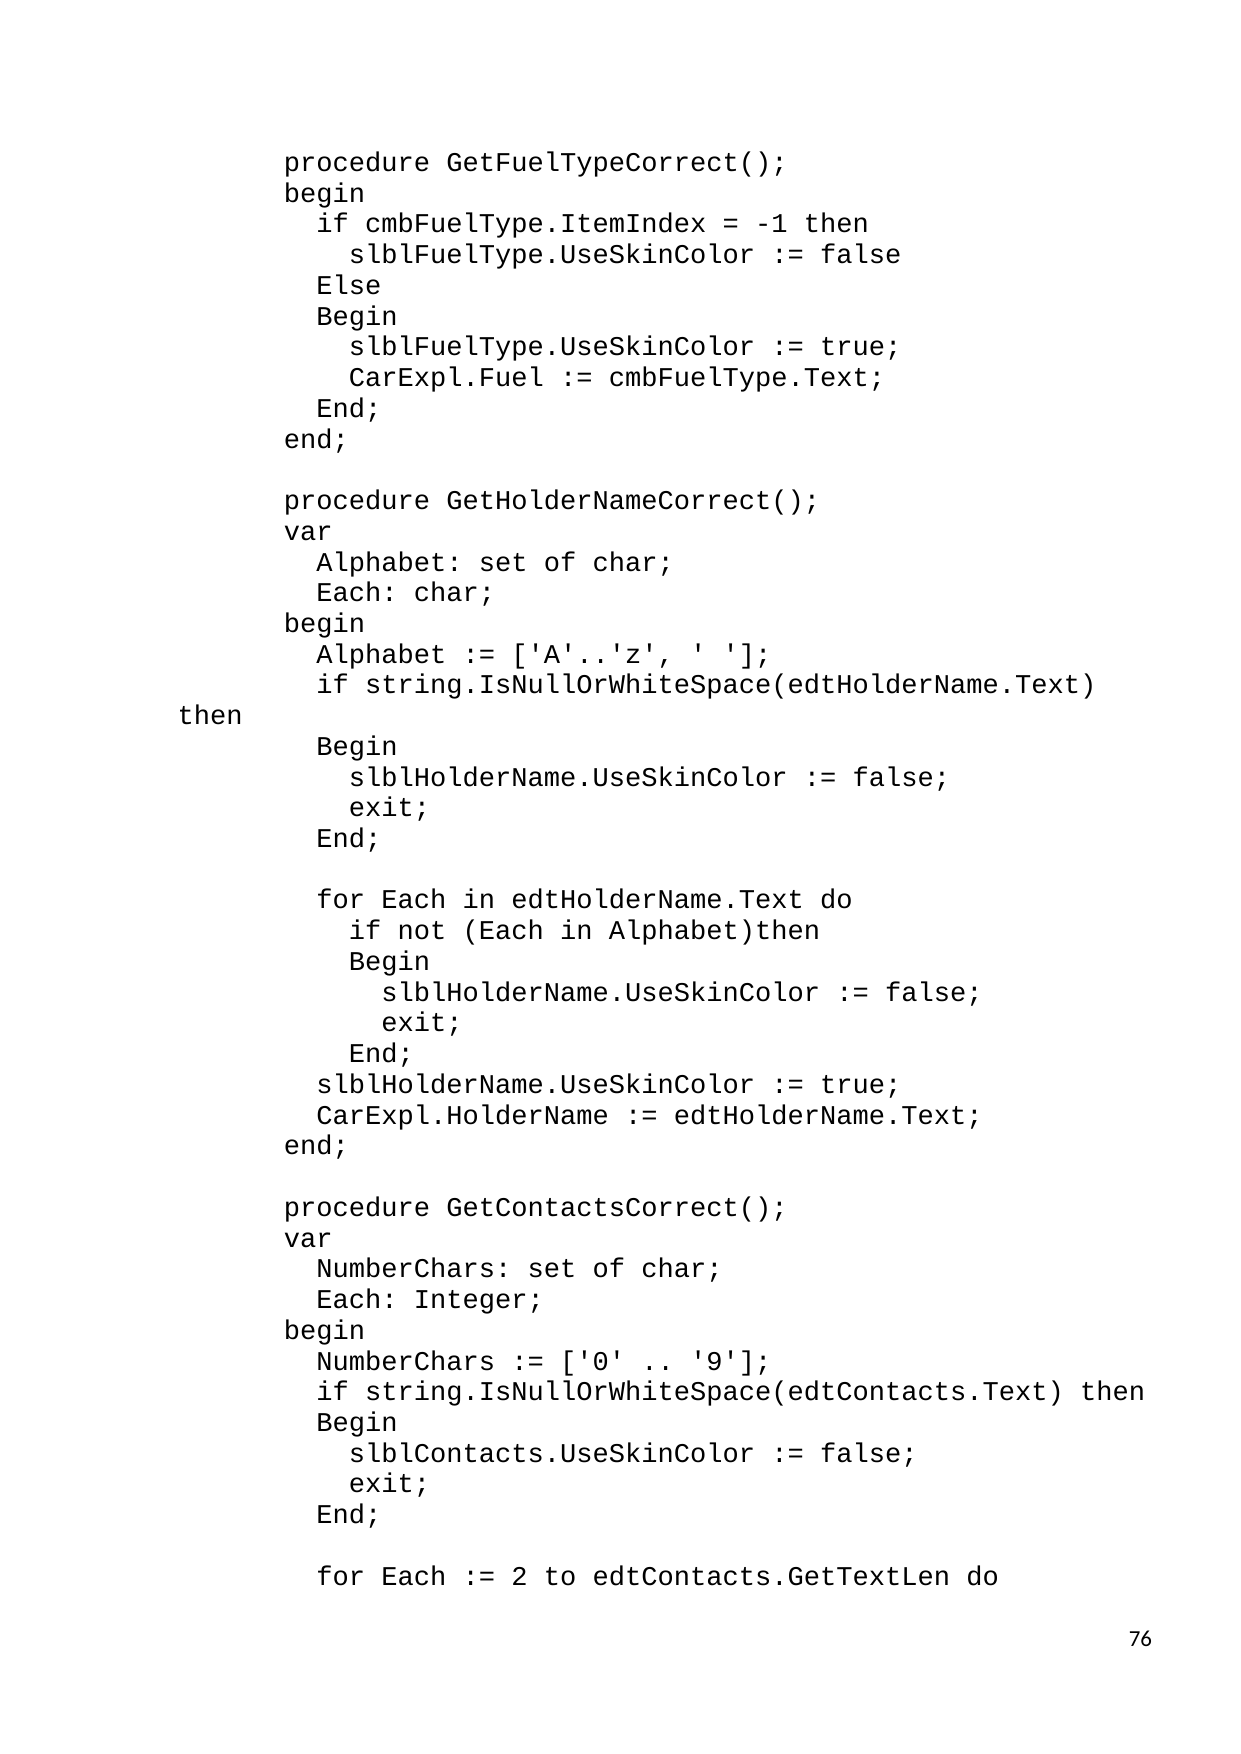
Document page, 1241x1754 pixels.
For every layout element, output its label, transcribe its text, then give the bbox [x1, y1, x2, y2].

text end; [177, 1132, 1152, 1163]
text End; [177, 1501, 1152, 1532]
text Begin [177, 733, 1152, 763]
text begin [177, 610, 1152, 641]
text End; [177, 825, 1152, 856]
text CarExpl.Fuel := cmbFuelType.Text; [177, 364, 1152, 395]
text var [177, 518, 1152, 548]
text exit; [177, 1470, 1152, 1501]
text Alphabet := ['A'..'z', ' ']; [177, 641, 1152, 671]
text exit; [177, 794, 1152, 825]
text for Each in edtHolderName.Text do [177, 886, 1152, 917]
text end; [177, 425, 1152, 456]
text begin [177, 1317, 1152, 1347]
text slblHolderName.UseSkinColor := false; [177, 978, 1152, 1009]
text End; [177, 395, 1152, 425]
text exit; [177, 1009, 1152, 1040]
text if string.IsNullOrWhiteSpace(edtHolderName.Text) then [177, 671, 1152, 733]
text Begin [177, 1409, 1152, 1439]
text slblFuelType.UseSkinColor := true; [177, 333, 1152, 364]
text if not (Each in Alphabet)then [177, 917, 1152, 948]
text Each: Integer; [177, 1286, 1152, 1317]
text Each: char; [177, 579, 1152, 610]
text procedure GetContactsCorrect(); [177, 1194, 1152, 1224]
text Begin [177, 948, 1152, 978]
text slblFuelType.UseSkinColor := false [177, 241, 1152, 272]
text Alphabet: set of char; [177, 548, 1152, 579]
text procedure GetHolderNameCorrect(); [177, 487, 1152, 518]
text for Each := 2 to edtContacts.GetTextLen do [177, 1562, 1152, 1593]
text var [177, 1224, 1152, 1255]
text NumberChars := ['0' .. '9']; [177, 1347, 1152, 1378]
text Else [177, 272, 1152, 302]
text procedure GetFuelTypeCorrect(); [177, 149, 1152, 179]
text slblHolderName.UseSkinColor := false; [177, 763, 1152, 794]
text if string.IsNullOrWhiteSpace(edtContacts.Text) then [177, 1378, 1152, 1409]
text if cmbFuelType.ItemIndex = -1 then [177, 210, 1152, 241]
text CarExpl.HolderName := edtHolderName.Text; [177, 1101, 1152, 1132]
text NumberChars: set of char; [177, 1255, 1152, 1286]
text slblContacts.UseSkinColor := false; [177, 1439, 1152, 1470]
text slblHolderName.UseSkinColor := true; [177, 1071, 1152, 1101]
text begin [177, 179, 1152, 210]
text Begin [177, 302, 1152, 333]
text End; [177, 1040, 1152, 1071]
